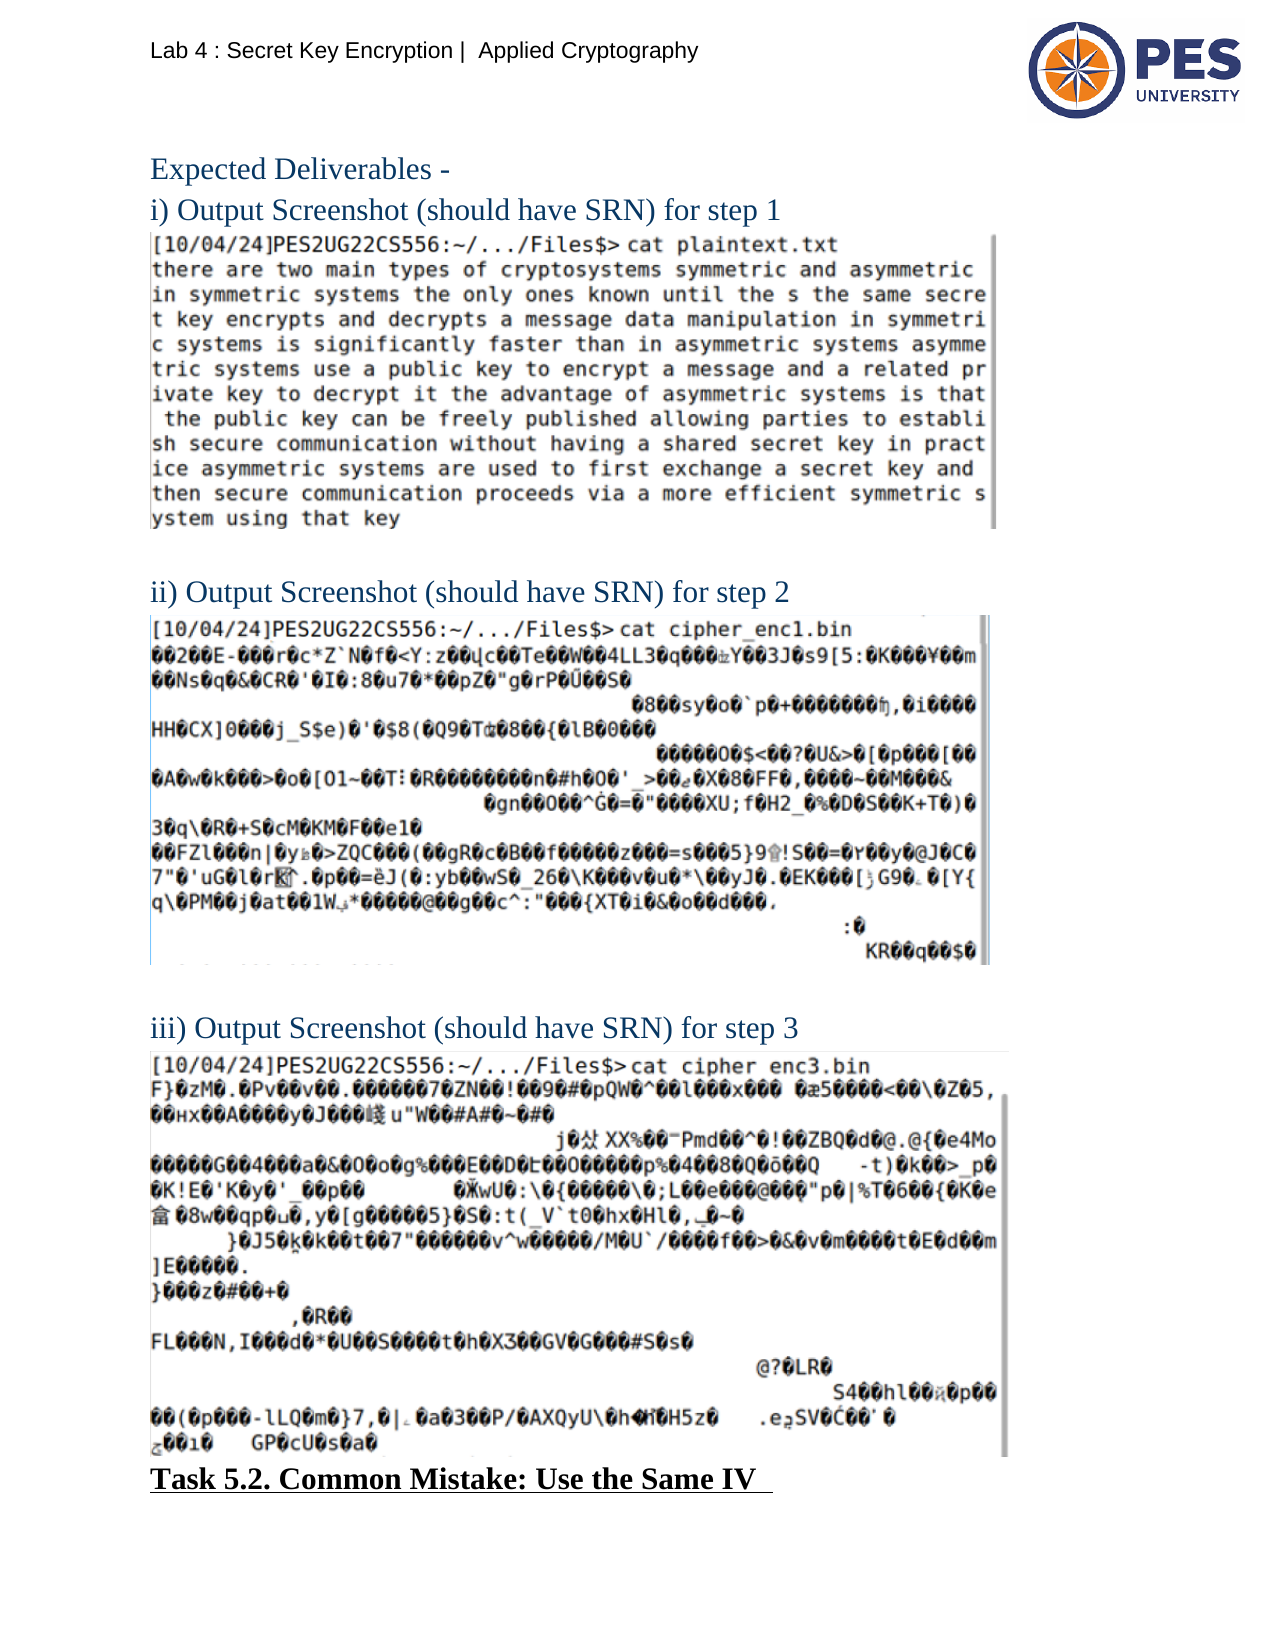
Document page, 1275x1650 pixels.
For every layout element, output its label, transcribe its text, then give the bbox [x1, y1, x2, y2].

picture [150, 615, 990, 965]
text Task 5.2. Common Mistake: Use the Same IV [150, 1461, 1125, 1497]
text iii) Output Screenshot (should have SRN) for step 3 [150, 1010, 1125, 1046]
text ii) Output Screenshot (should have SRN) for step 2 [150, 574, 1125, 610]
picture [1026, 18, 1245, 123]
picture [150, 232, 997, 529]
picture [150, 1051, 1009, 1457]
text Expected Deliverables - i) Output Screenshot (should have SRN) for step 1 [150, 150, 1125, 227]
